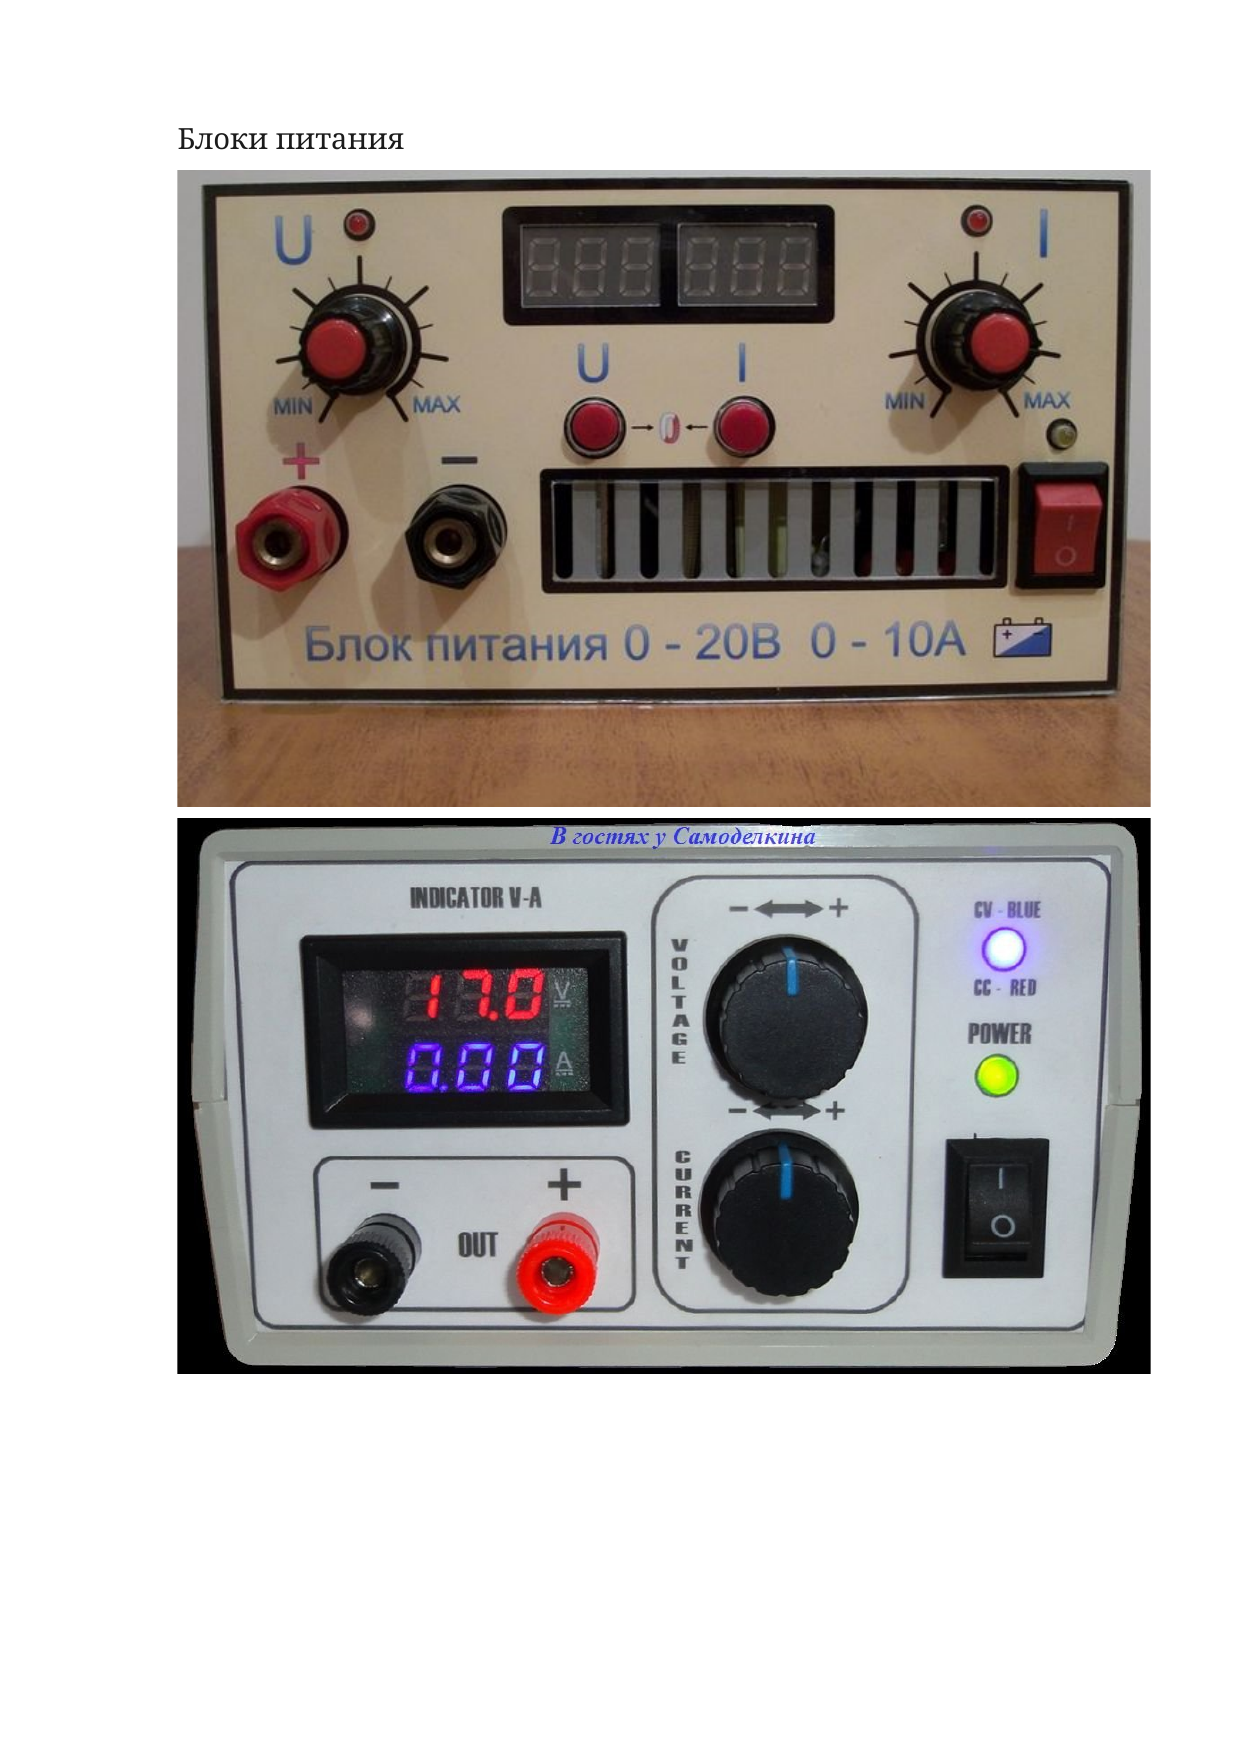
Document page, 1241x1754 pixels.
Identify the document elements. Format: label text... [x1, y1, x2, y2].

picture [177, 170, 1151, 807]
text Блоки питания [177, 118, 1152, 158]
picture [177, 818, 1151, 1374]
